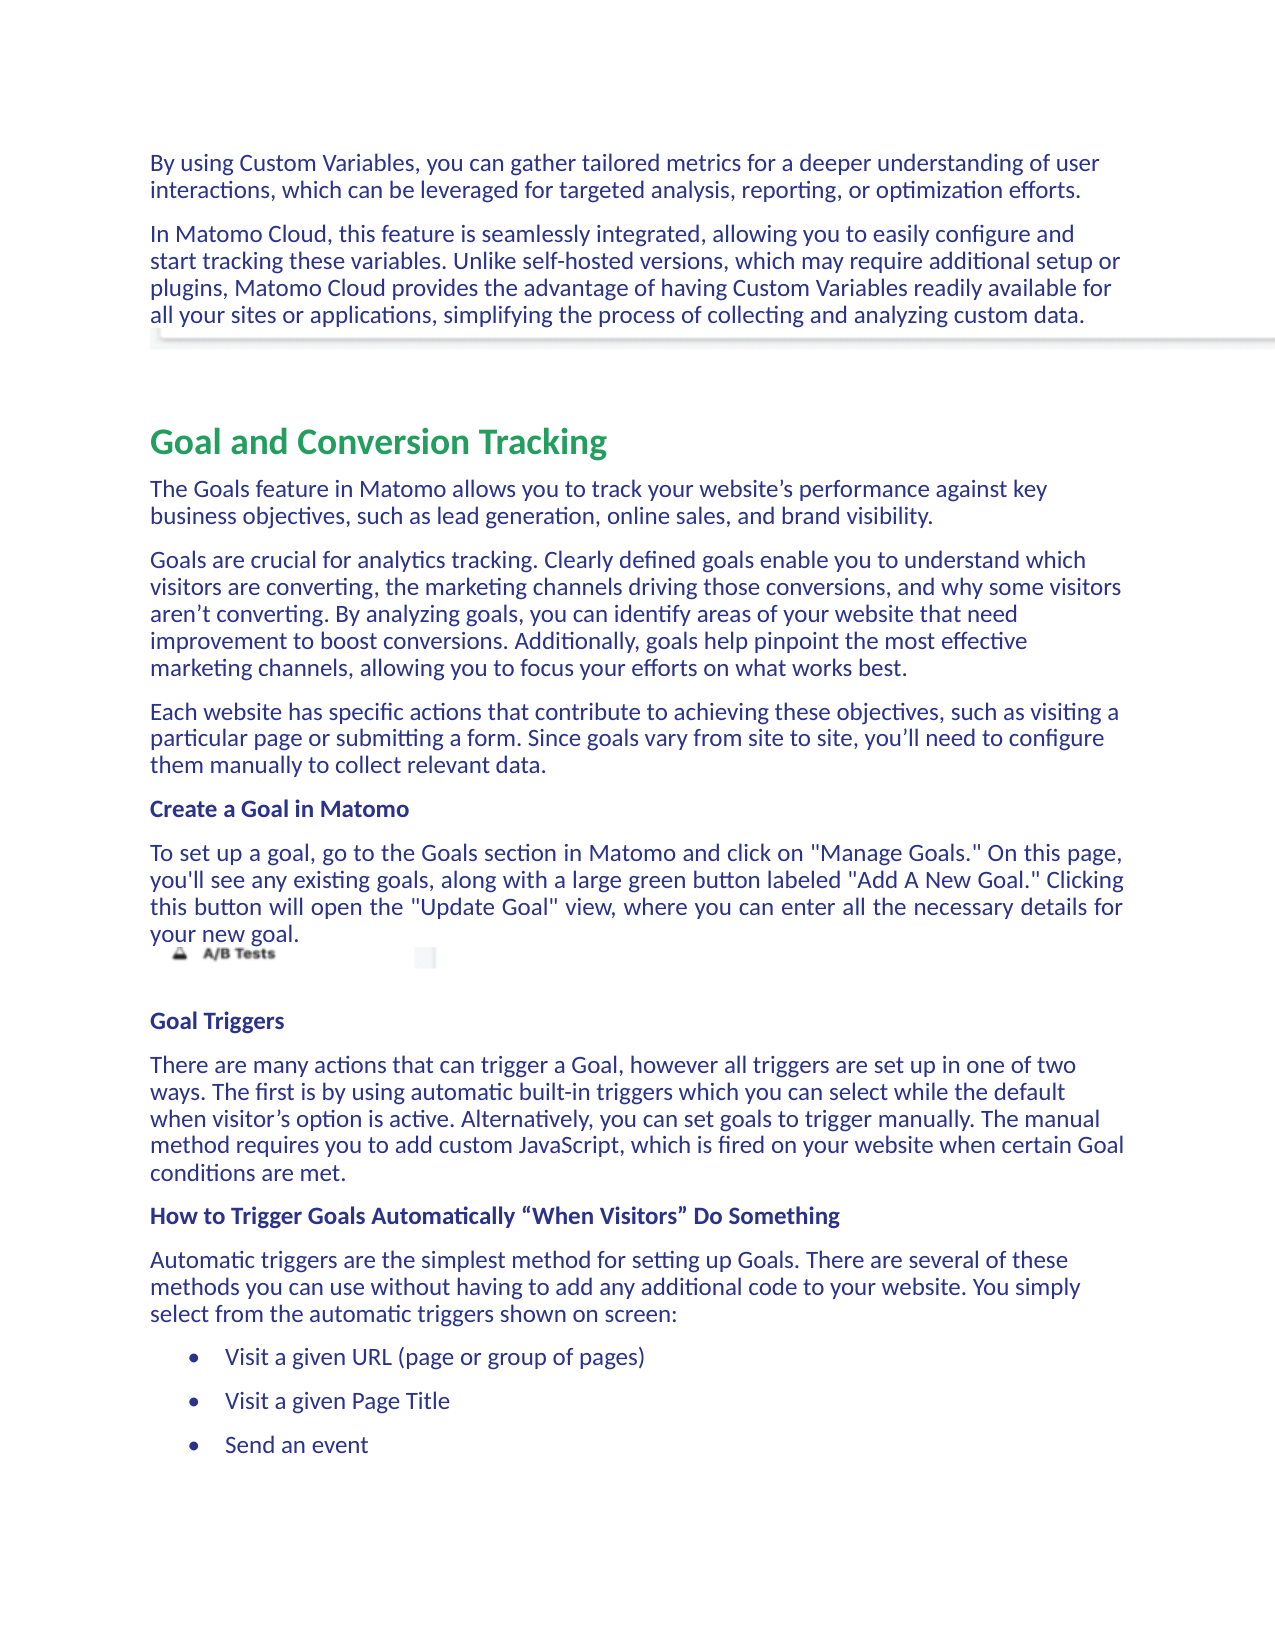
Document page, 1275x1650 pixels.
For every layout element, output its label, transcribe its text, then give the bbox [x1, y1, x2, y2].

text Automatic triggers are the simplest method for setting up Goals. There are several of these methods you can use without having to add any additional code to your website. You simply select from the automatic triggers shown on screen: [150, 1247, 1125, 1328]
text Each website has specific actions that contribute to achieving these objectives, such as visiting a particular page or submitting a form. Since goals vary from site to site, you’ll need to configure them manually to collect relevant data. [150, 698, 1125, 779]
list Visit a given Page Title [187, 1388, 1125, 1415]
list Send an event [187, 1432, 1125, 1458]
text To set up a goal, go to the Goals section in Matomo and click on "Manage Goals." On this page, you'll see any existing goals, along with a large green button labeled "Add A New Goal." Clicking this button will open the "Update Goal" view, where you can enter all the necessary details for your new goal. [150, 839, 1125, 947]
list Visit a given URL (page or group of pages) [187, 1344, 1125, 1371]
text By using Custom Variables, you can gather tailored metrics for a deeper understanding of user interactions, which can be leveraged for targeted analysis, reporting, or optimization efforts. [150, 150, 1125, 204]
text Goal Triggers [150, 1008, 1125, 1035]
text Create a Goal in Matomo [150, 796, 1125, 823]
text There are many actions that can trigger a Goal, however all triggers are set up in one of two ways. The first is by using automatic built-in triggers which you can select while the default when visitor’s option is active. Alternatively, you can set goals to trigger manually. The manual method requires you to add custom JavaScript, which is fired on your website when certain Goal conditions are met. [150, 1051, 1125, 1186]
text Goal and Conversion Tracking [150, 432, 1125, 459]
text The Goals feature in Matomo allows you to track your website’s performance against key business objectives, such as lead generation, online sales, and brand visibility. [150, 476, 1125, 530]
text Goals are crucial for analytics tracking. Clearly defined goals enable you to understand which visitors are converting, the marketing channels driving those conversions, and why some visitors aren’t converting. By analyzing goals, you can identify areas of your website that need improvement to boost conversions. Additionally, goals help pinpoint the most effective marketing channels, allowing you to focus your efforts on what works best. [150, 547, 1125, 682]
text How to Trigger Goals Automatically “When Visitors” Do Something [150, 1203, 1125, 1230]
text In Matomo Cloud, this feature is seamlessly integrated, allowing you to easily configure and start tracking these variables. Unlike self-hosted versions, which may require additional setup or plugins, Matomo Cloud provides the advantage of having Custom Variables readily available for all your sites or applications, simplifying the process of collecting and analyzing custom data. [150, 221, 1125, 328]
